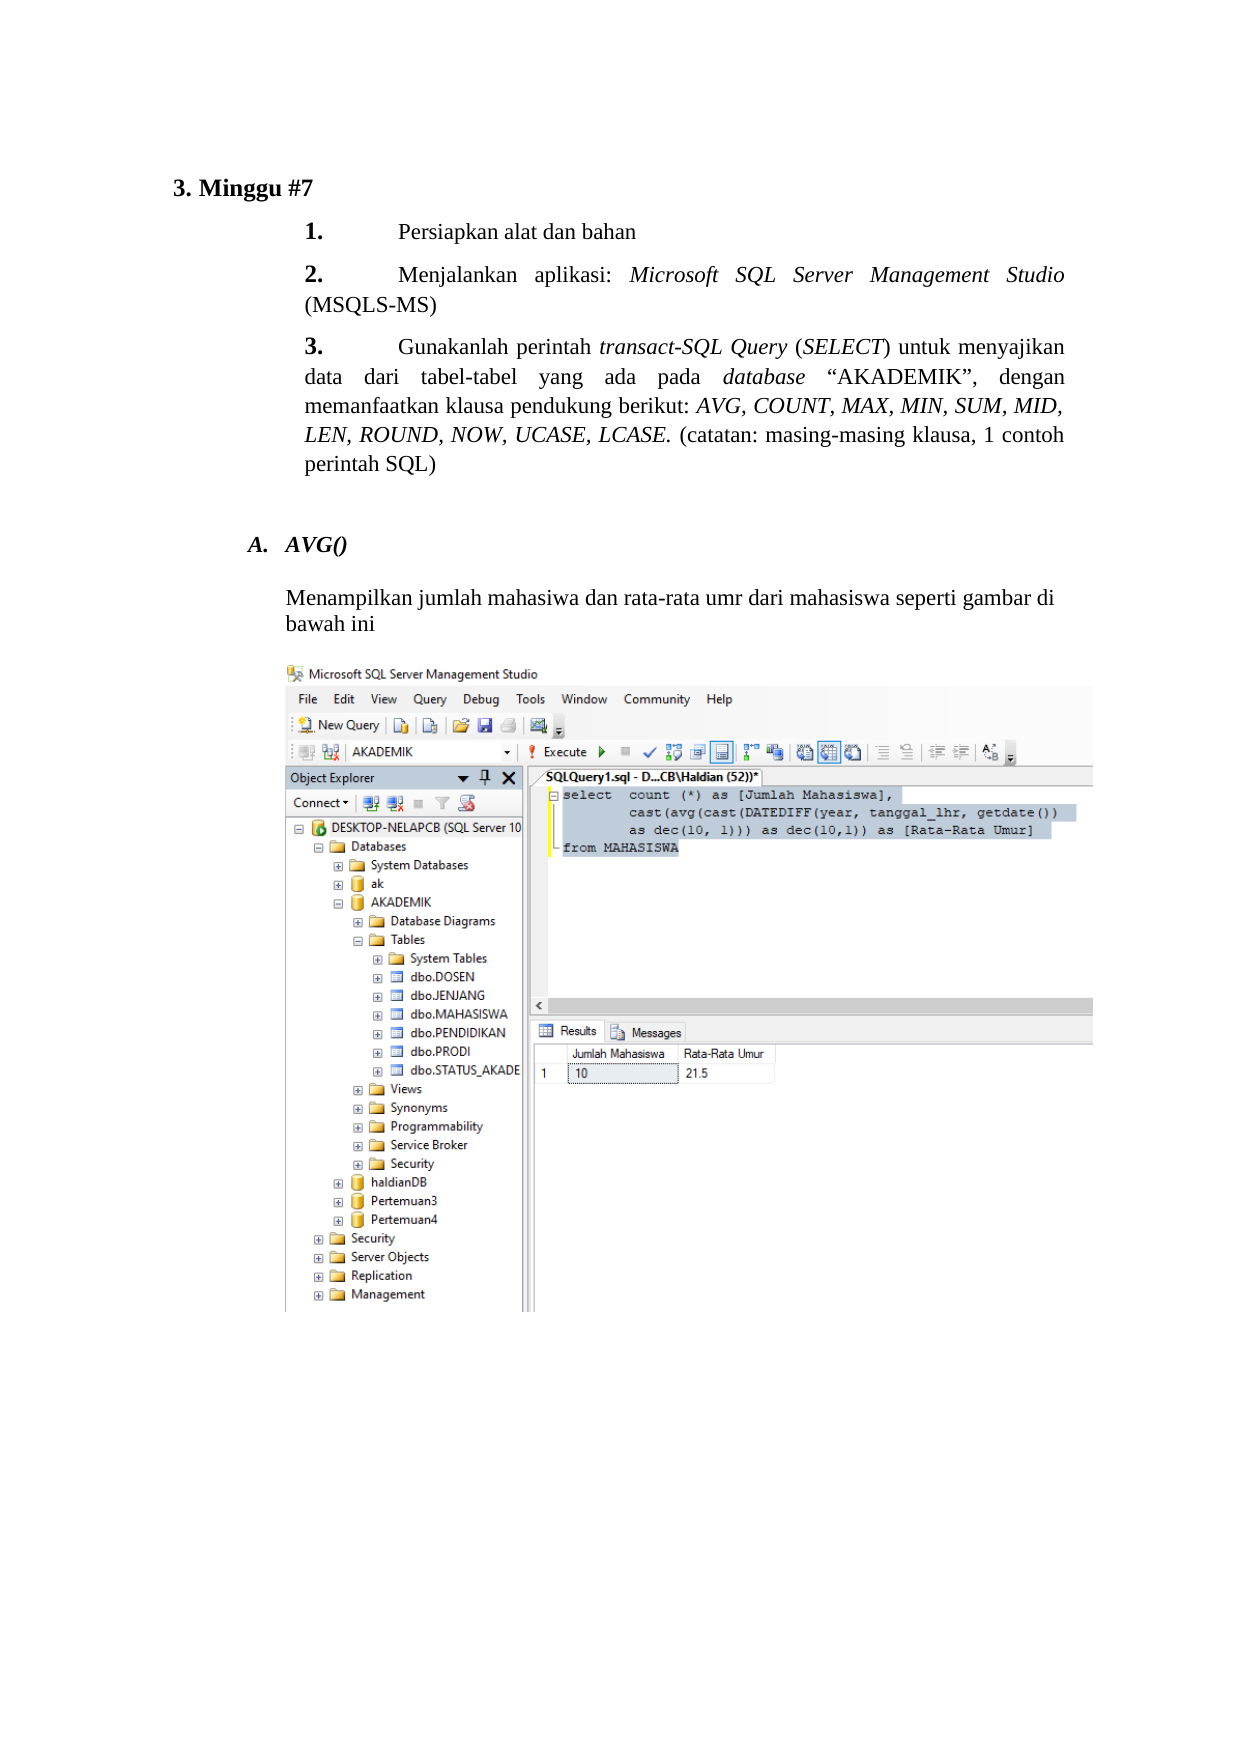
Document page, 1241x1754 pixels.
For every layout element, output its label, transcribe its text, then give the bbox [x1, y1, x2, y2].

list Gunakanlah perintah transact-SQL Query (SELECT) untuk menyajikan data dari tabel-tabel yang ada pada database “AKADEMIK”, dengan memanfaatkan klausa pendukung berikut: AVG, COUNT, MAX, MIN, SUM, MID, LEN, ROUND, NOW, UCASE, LCASE. (catatan: masing-masing klausa, 1 contoh perintah SQL) [304, 331, 1065, 476]
list AVG() [248, 531, 1065, 557]
list Persiapkan alat dan bahan [304, 216, 1065, 245]
text 3. Minggu #7 [173, 173, 1065, 202]
list Menampilkan jumlah mahasiwa dan rata-rata umr dari mahasiswa seperti gambar di bawah ini [285, 583, 1065, 636]
list Menjalankan aplikasi: Microsoft SQL Server Management Studio (MSQLS-MS) [304, 259, 1065, 317]
picture [285, 662, 1093, 1312]
